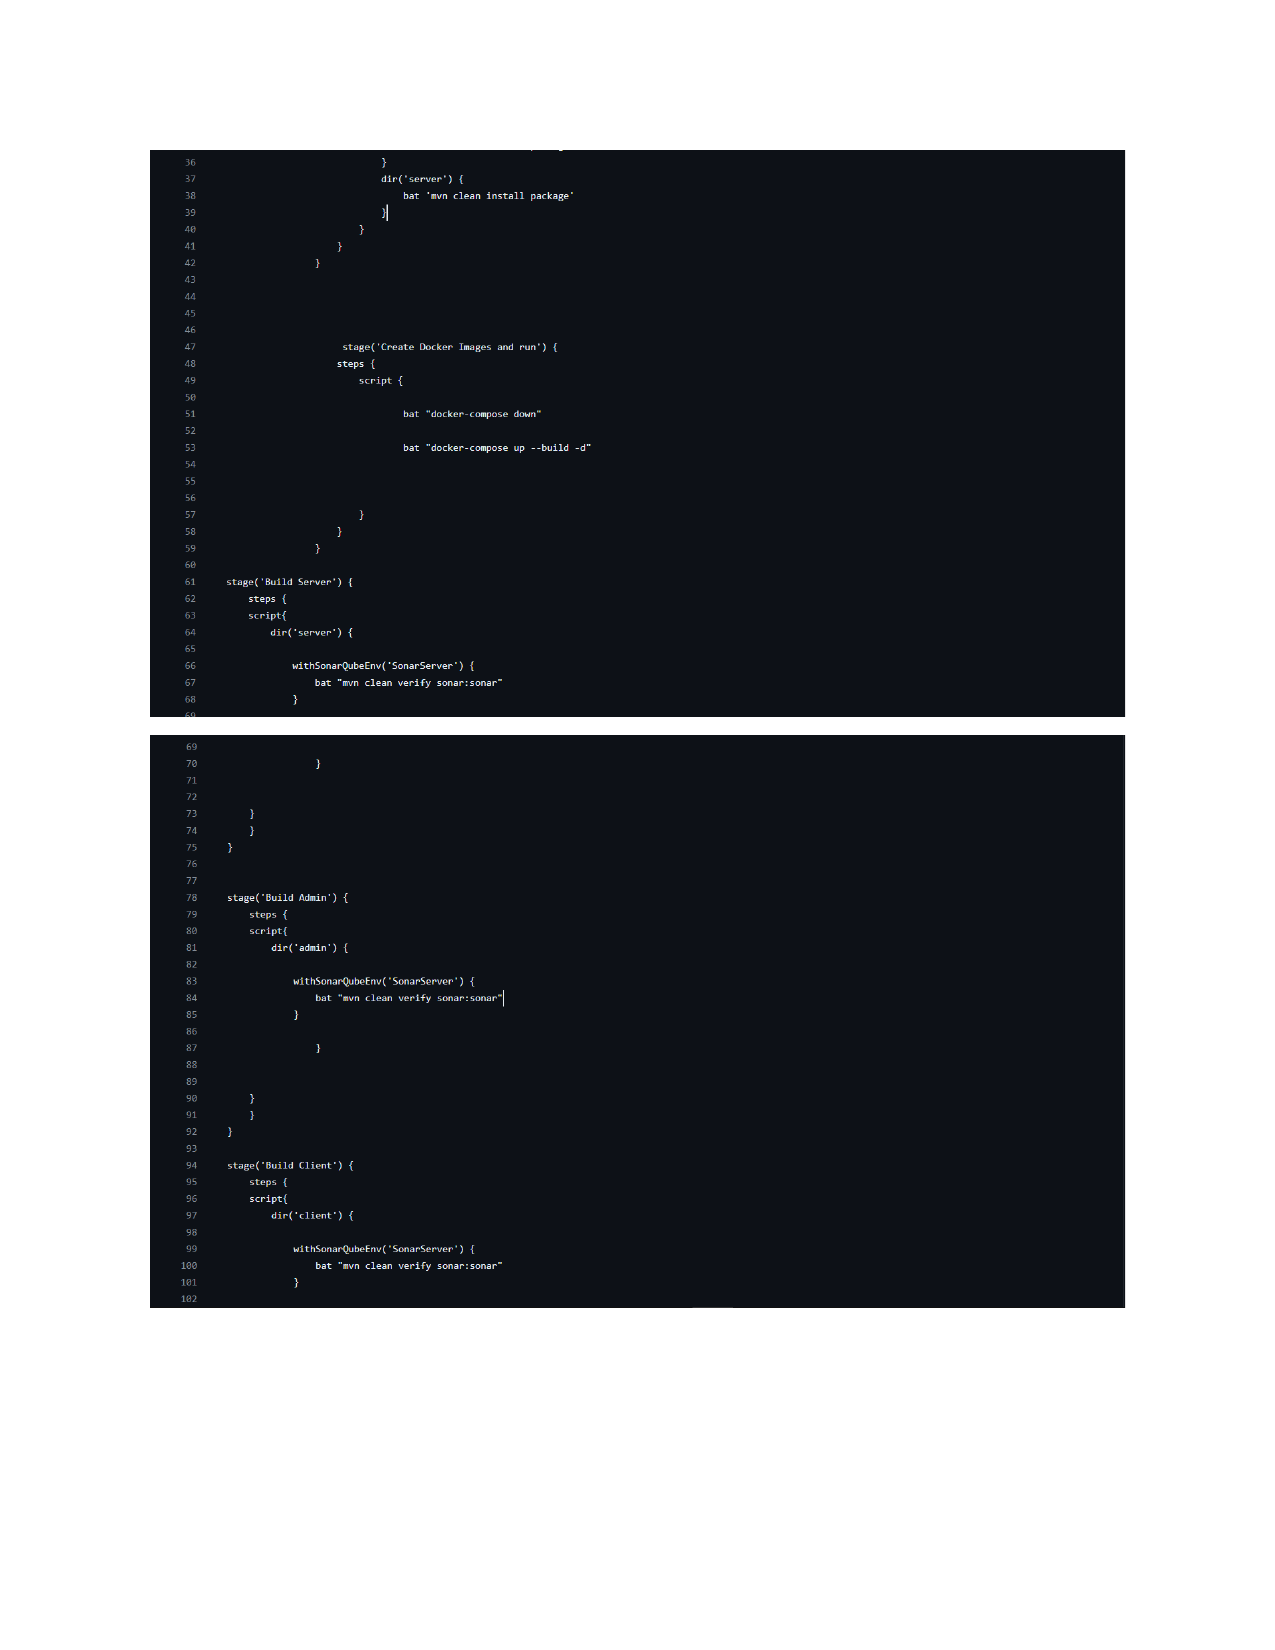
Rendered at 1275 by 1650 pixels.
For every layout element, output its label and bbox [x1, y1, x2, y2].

picture [150, 735, 1125, 1308]
picture [150, 150, 1125, 717]
